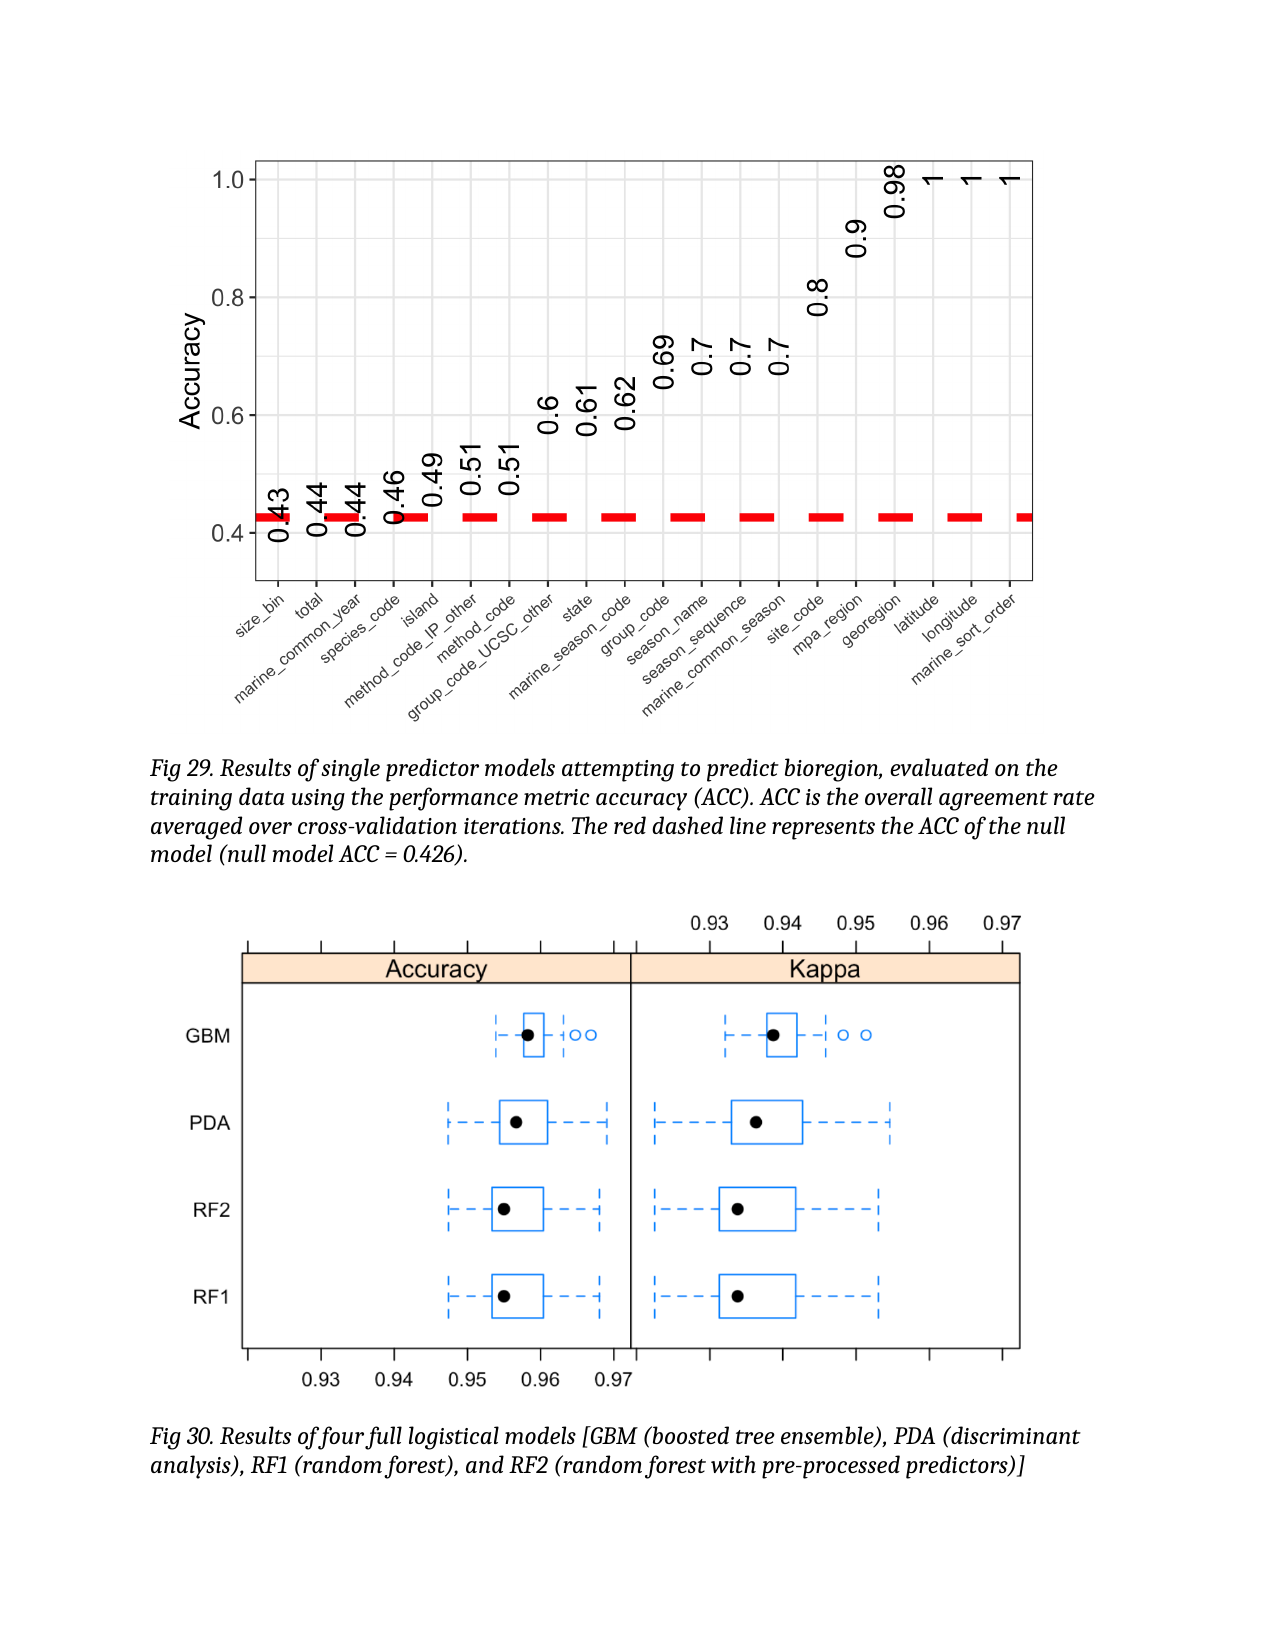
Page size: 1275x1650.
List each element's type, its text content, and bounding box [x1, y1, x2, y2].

picture [168, 150, 1044, 734]
picture [168, 881, 1044, 1402]
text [150, 1422, 1125, 1479]
text Fig 29. Results of single predictor models attempting to predict bioregion, evaluated on the training data using the performance metric accuracy (ACC). ACC is the overall agreement rate averaged over cross-validation iterations. The red dashed line represents the ACC of the null model (null model ACC = 0.426). [150, 754, 1125, 869]
